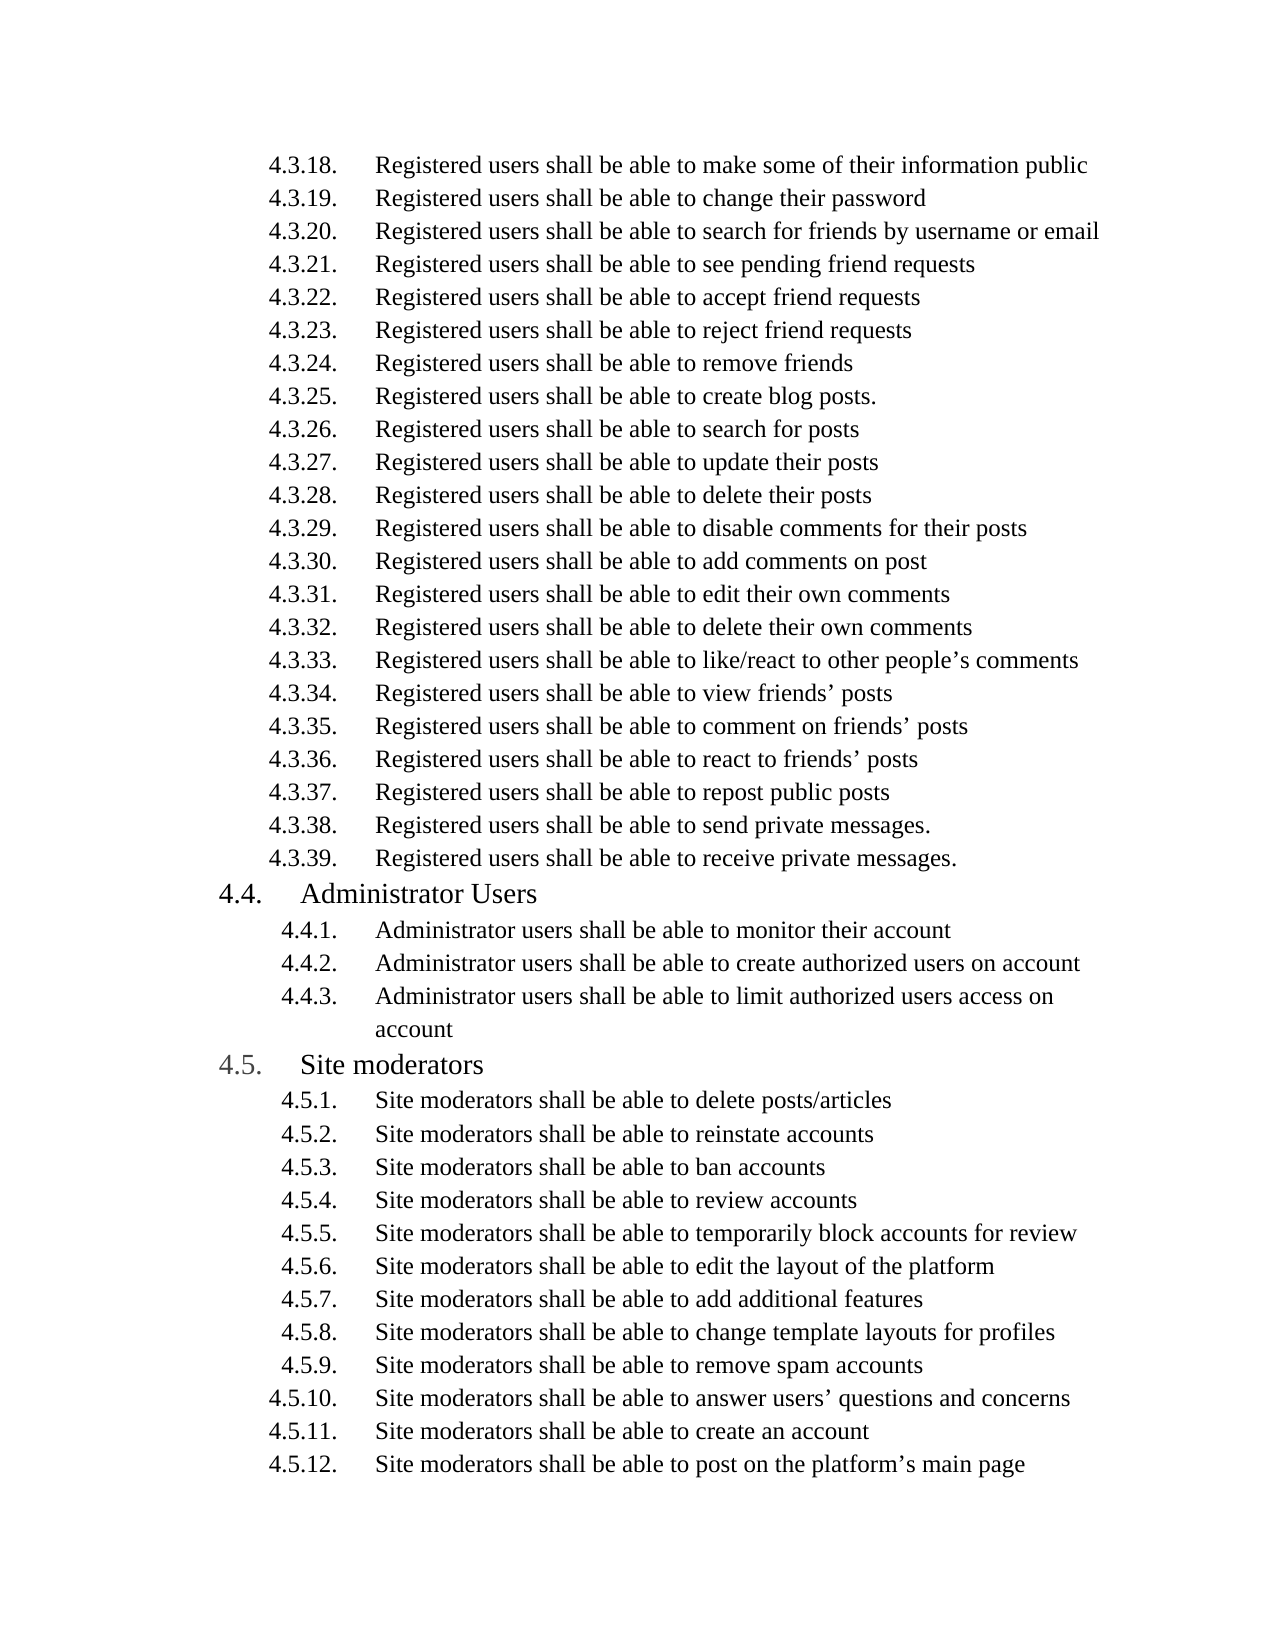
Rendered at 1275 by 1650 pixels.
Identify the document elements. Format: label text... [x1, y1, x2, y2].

list Registered users shall be able to create blog posts. [337, 381, 1125, 410]
list Site moderators shall be able to reinstate accounts [337, 1119, 1125, 1147]
list Registered users shall be able to edit their own comments [337, 579, 1125, 608]
list Site moderators shall be able to remove spam accounts [337, 1350, 1125, 1378]
list Registered users shall be able to like/react to other people’s comments [337, 645, 1125, 674]
list Registered users shall be able to change their password [337, 183, 1125, 212]
list Site moderators shall be able to post on the platform’s main page [337, 1449, 1125, 1478]
list Site moderators shall be able to temporarily block accounts for review [337, 1218, 1125, 1246]
list Registered users shall be able to delete their posts [337, 480, 1125, 509]
list Site moderators shall be able to review accounts [337, 1185, 1125, 1213]
list Site moderators shall be able to edit the layout of the platform [337, 1251, 1125, 1279]
list Site moderators shall be able to add additional features [337, 1284, 1125, 1312]
list Site moderators shall be able to change template layouts for profiles [337, 1317, 1125, 1346]
list Registered users shall be able to add comments on post [337, 546, 1125, 575]
list Registered users shall be able to send private messages. [337, 810, 1125, 839]
list Registered users shall be able to update their posts [337, 447, 1125, 476]
list Registered users shall be able to remove friends [337, 348, 1125, 377]
list Site moderators shall be able to create an account [337, 1416, 1125, 1444]
list Administrator users shall be able to create authorized users on account [337, 948, 1125, 977]
list Registered users shall be able to reject friend requests [337, 315, 1125, 344]
list Registered users shall be able to make some of their information public [337, 150, 1125, 179]
list Registered users shall be able to react to friends’ posts [337, 744, 1125, 773]
list Site moderators shall be able to delete posts/articles [337, 1086, 1125, 1114]
list Registered users shall be able to view friends’ posts [337, 678, 1125, 707]
list Registered users shall be able to disable comments for their posts [337, 513, 1125, 542]
list Administrator users shall be able to monitor their account [337, 915, 1125, 944]
list Administrator Users [262, 876, 1125, 910]
subtitle Site moderators [262, 1047, 1125, 1081]
list Registered users shall be able to search for friends by username or email [337, 216, 1125, 245]
list Site moderators shall be able to answer users’ questions and concerns [337, 1383, 1125, 1412]
list Site moderators shall be able to ban accounts [337, 1152, 1125, 1180]
list Registered users shall be able to receive private messages. [337, 843, 1125, 872]
list Registered users shall be able to delete their own comments [337, 612, 1125, 641]
list Registered users shall be able to search for posts [337, 414, 1125, 443]
list Registered users shall be able to see pending friend requests [337, 249, 1125, 278]
list Registered users shall be able to repost public posts [337, 777, 1125, 806]
list Administrator users shall be able to limit authorized users access on account [337, 981, 1125, 1043]
list Registered users shall be able to accept friend requests [337, 282, 1125, 311]
list Registered users shall be able to comment on friends’ posts [337, 711, 1125, 740]
